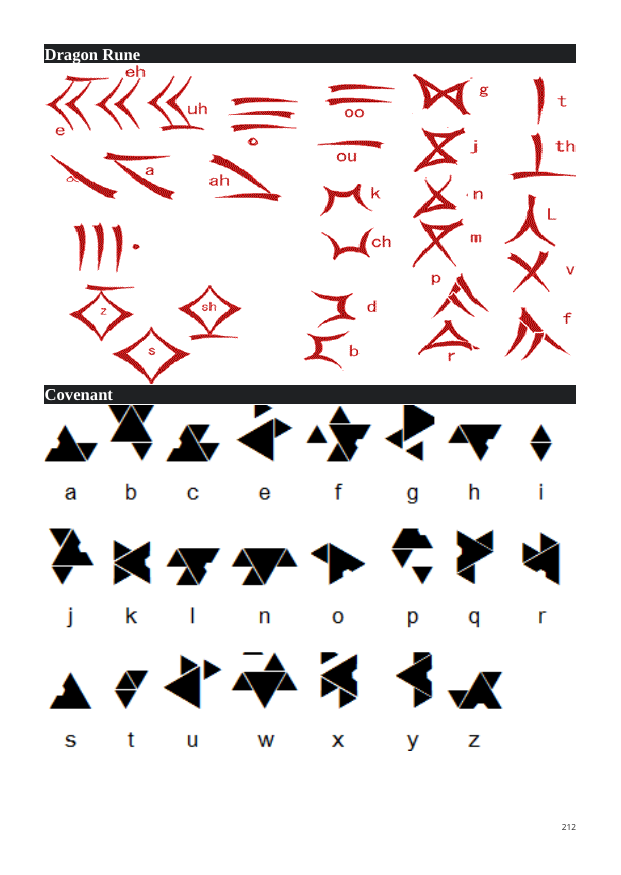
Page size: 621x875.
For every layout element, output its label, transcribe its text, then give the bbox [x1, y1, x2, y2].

text Covenant [44, 385, 576, 404]
text Dragon Rune [44, 44, 576, 63]
picture [44, 405, 576, 751]
picture [44, 65, 576, 384]
